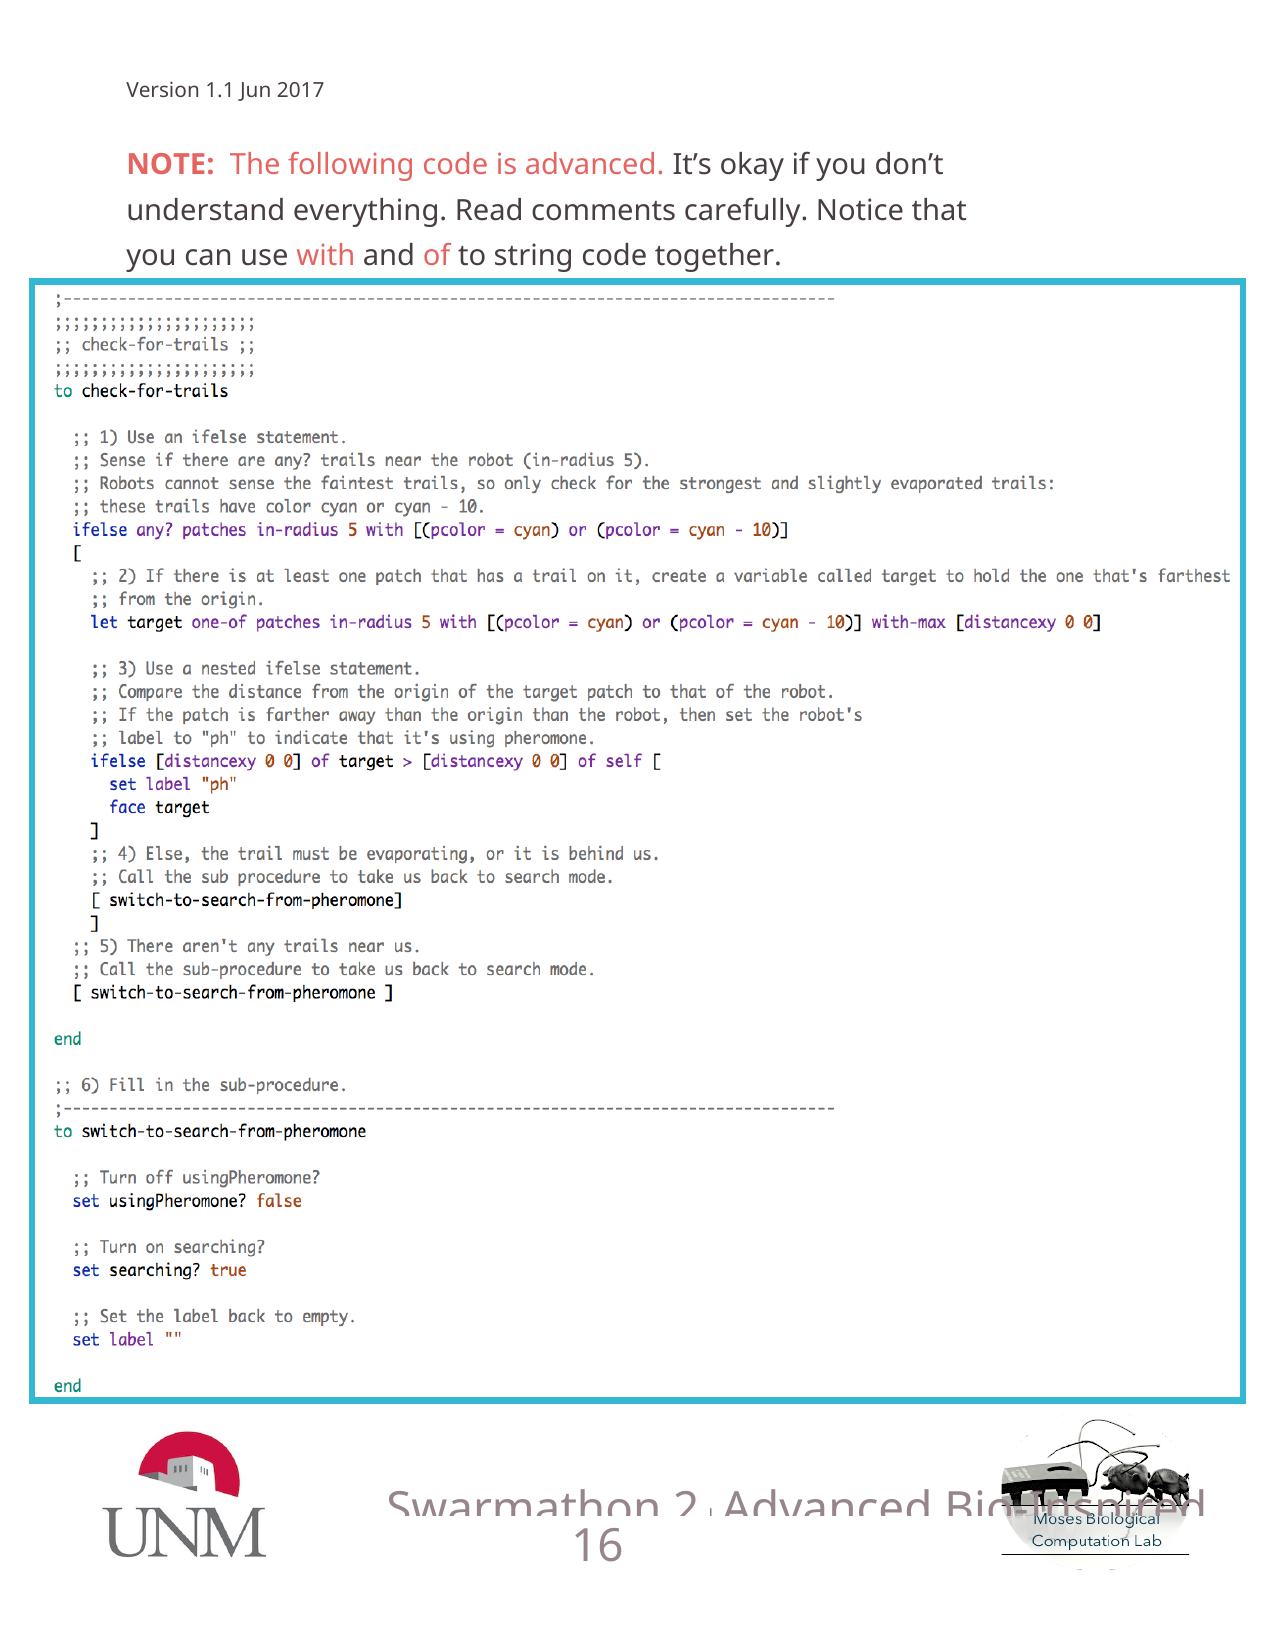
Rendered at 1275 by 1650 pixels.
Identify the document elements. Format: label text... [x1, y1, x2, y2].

picture [35, 285, 1240, 1397]
text NOTE: The following code is advanced. It’s okay if you don’t understand everything. Read comments carefully. Notice that you can use with and of to string code together. [126, 143, 1020, 274]
picture [101, 1430, 267, 1558]
picture [1001, 1410, 1190, 1570]
